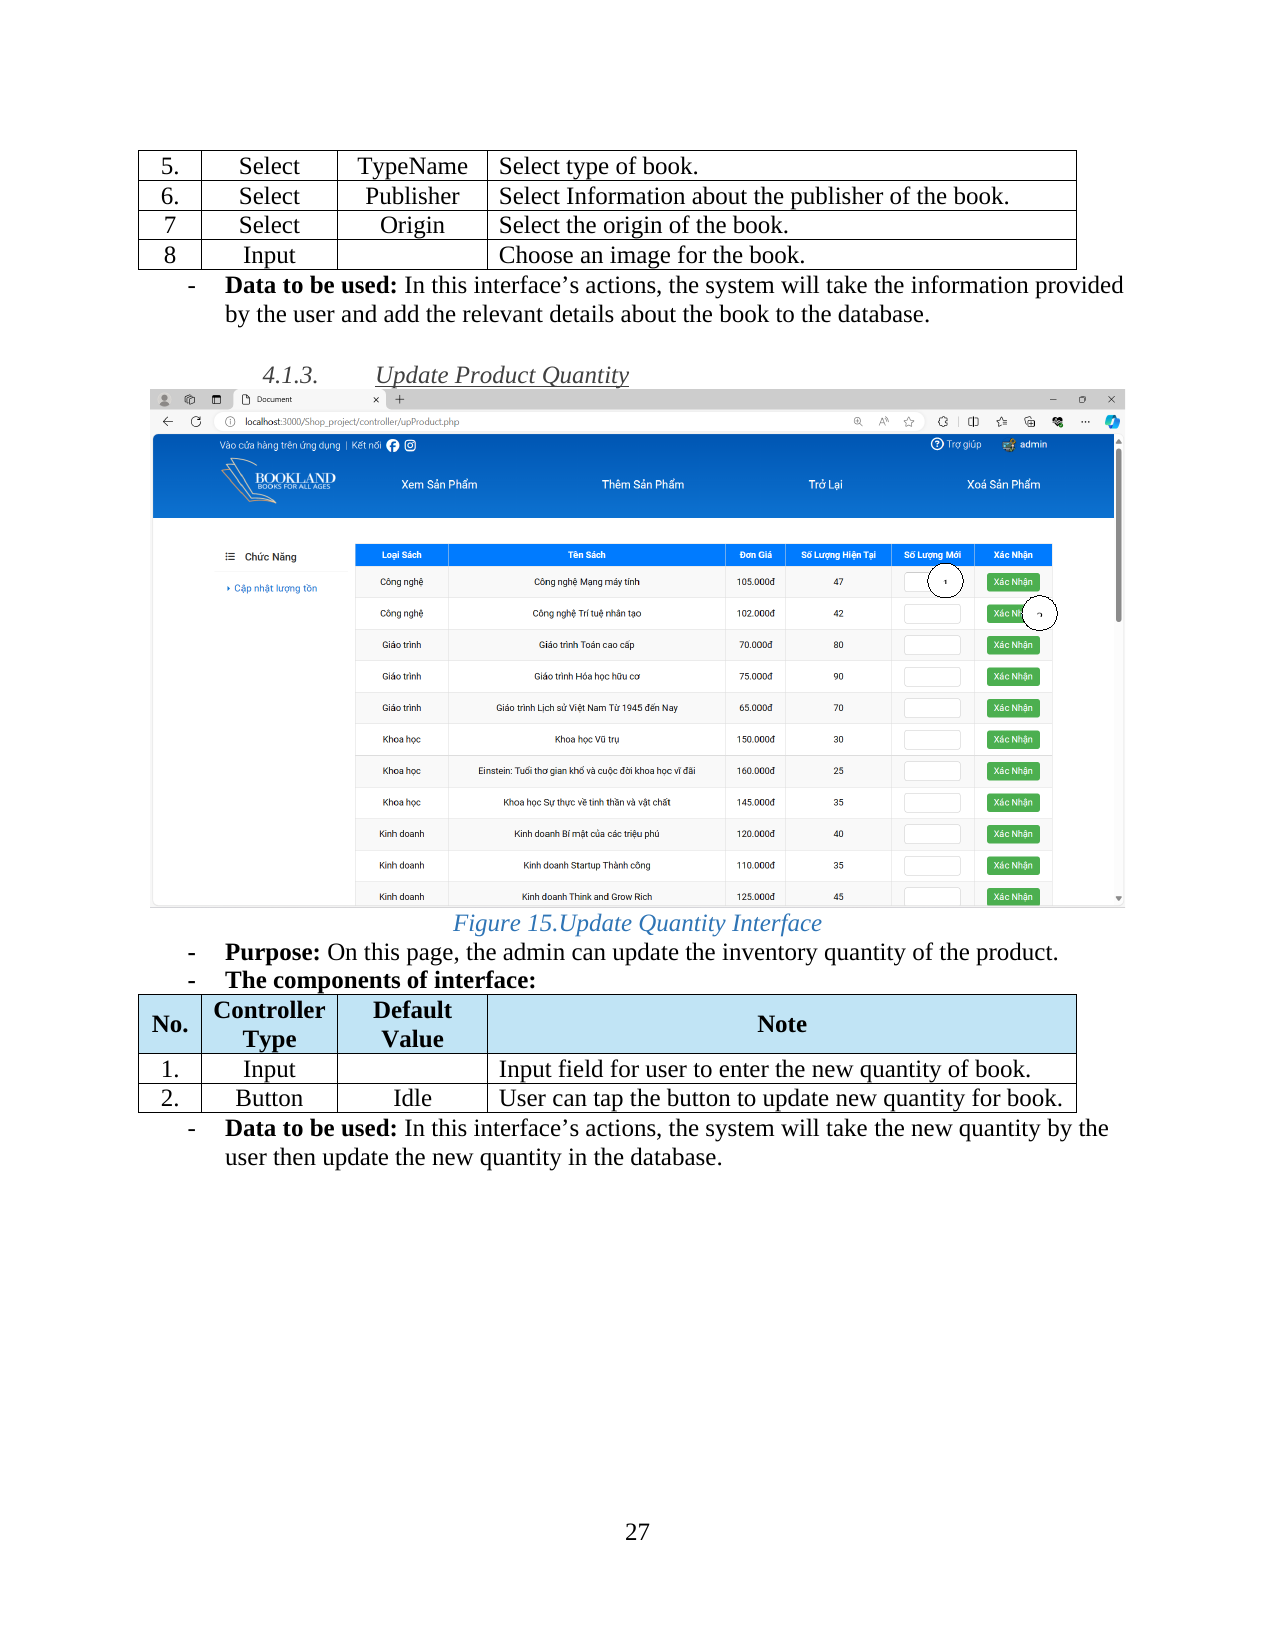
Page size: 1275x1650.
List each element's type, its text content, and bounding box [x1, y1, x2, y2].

table_cell User can tap the button to update new quantity for book. [488, 1084, 1076, 1112]
text Figure 15.Update Quantity Interface [150, 908, 1125, 937]
table_cell [338, 1054, 487, 1082]
table_cell Input [202, 1054, 337, 1082]
table_cell Select [202, 151, 337, 180]
table_cell Select type of book. [488, 151, 1076, 180]
list Data to be used: In this interface’s actions, the system will take the information provided by the user and add the relevant details about the book to the database. [187, 270, 1125, 328]
table_cell 7 [139, 211, 201, 239]
table_cell 1. [139, 1054, 201, 1082]
table_cell Choose an image for the book. [488, 240, 1076, 269]
table_header No. [139, 995, 201, 1053]
table_cell Select [202, 211, 337, 239]
table_cell Input [202, 240, 337, 269]
table_header Default Value [338, 995, 487, 1053]
table_cell 2. [139, 1084, 201, 1112]
table_cell TypeName [338, 151, 487, 180]
subtitle Update Product Quantity [262, 361, 1125, 389]
table_cell Select Information about the publisher of the book. [488, 181, 1076, 209]
table_cell 6. [139, 181, 201, 209]
list The components of interface: [187, 965, 1125, 994]
table_cell Origin [338, 211, 487, 239]
table_cell Select the origin of the book. [488, 211, 1076, 239]
table_header Note [488, 995, 1076, 1053]
table_header Controller Type [202, 995, 337, 1053]
list Data to be used: In this interface’s actions, the system will take the new quantity by the user then update the new quantity in the database. [187, 1113, 1125, 1171]
table_cell Publisher [338, 181, 487, 209]
table_cell 5. [139, 151, 201, 180]
table_cell Button [202, 1084, 337, 1112]
table_cell [338, 240, 487, 269]
table_cell 8 [139, 240, 201, 269]
table_cell Input field for user to enter the new quantity of book. [488, 1054, 1076, 1082]
picture [150, 389, 1125, 908]
table_cell Select [202, 181, 337, 209]
list Purpose: On this page, the admin can update the inventory quantity of the product. [187, 937, 1125, 965]
table_cell Idle [338, 1084, 487, 1112]
